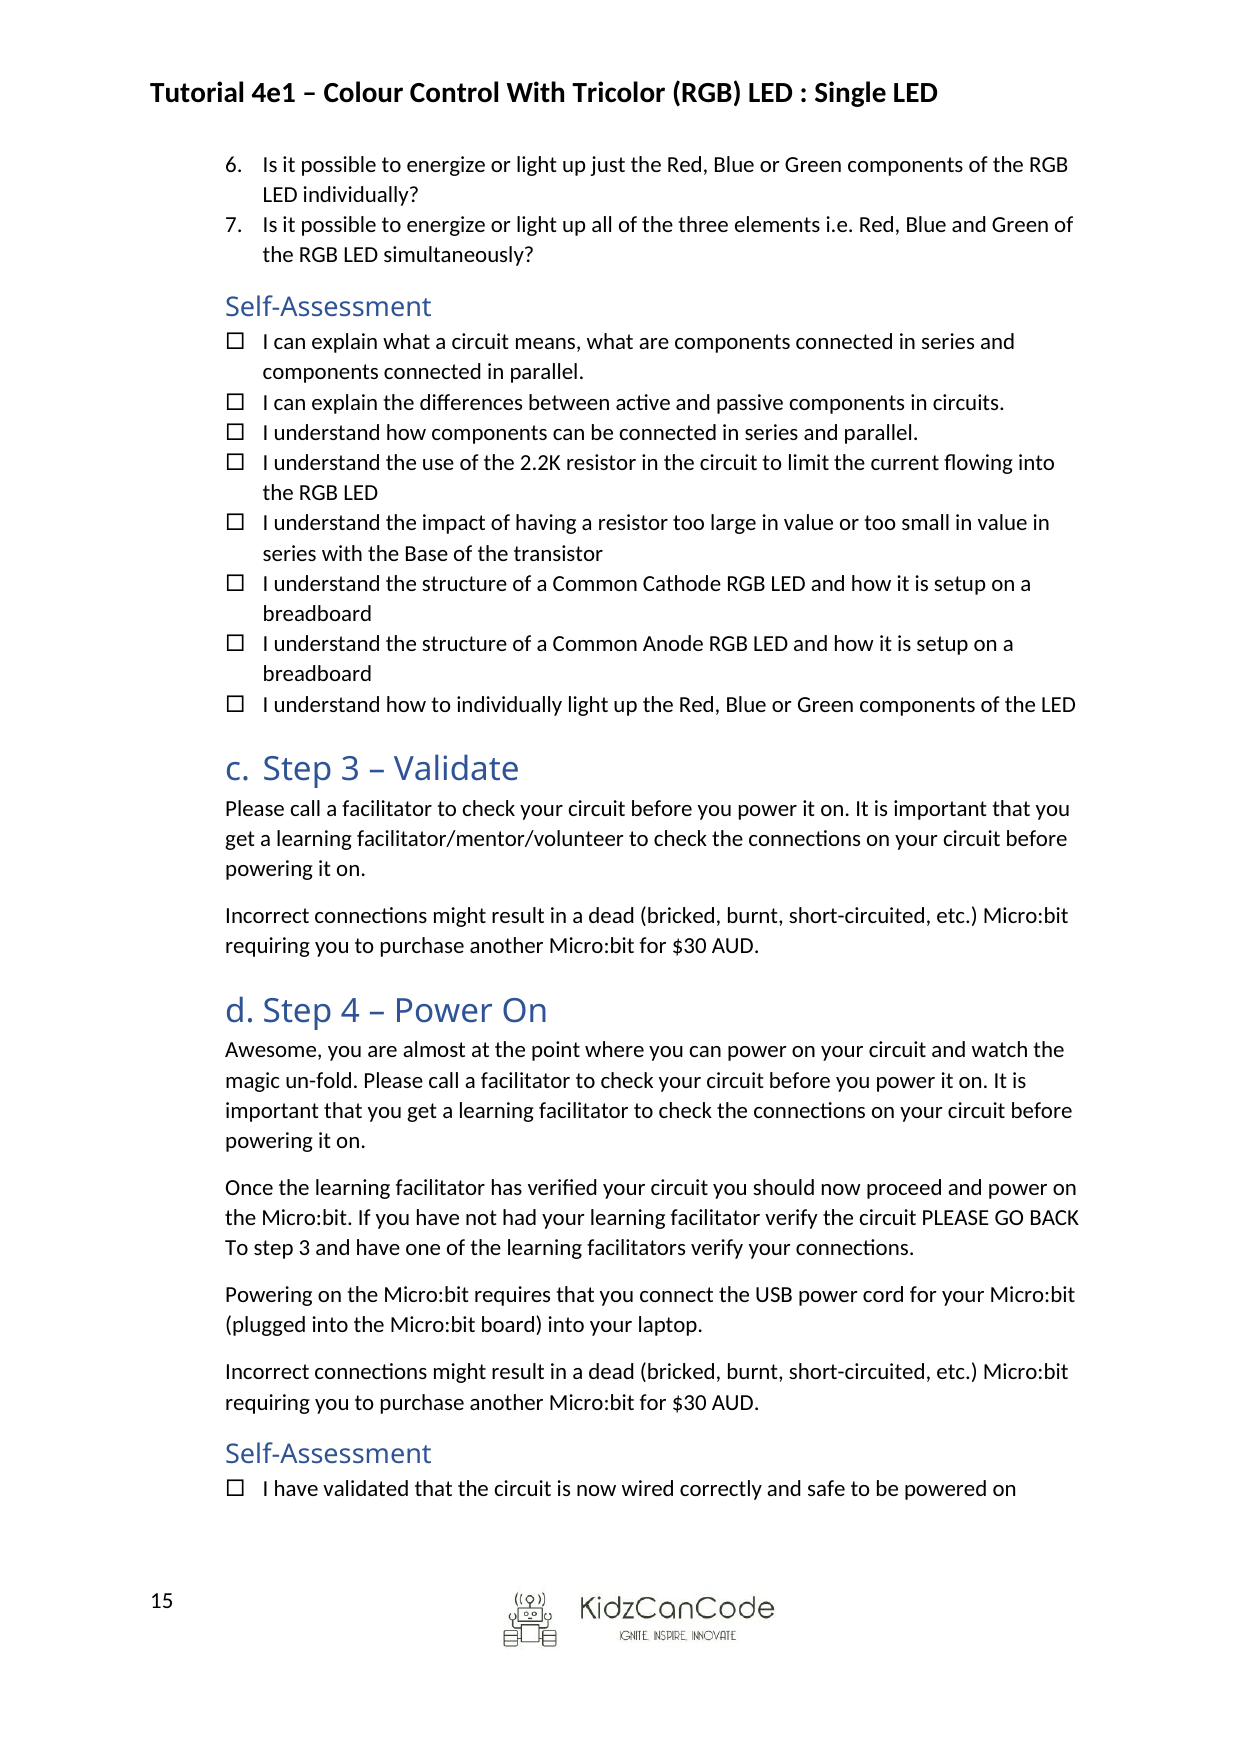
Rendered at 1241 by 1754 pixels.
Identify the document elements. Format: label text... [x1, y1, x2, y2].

text Incorrect connections might result in a dead (bricked, burnt, short-circuited, etc.) Micro:bit requiring you to purchase another Micro:bit for $30 AUD. [225, 901, 1090, 959]
list I understand how to individually light up the Red, Blue or Green components of the LED [225, 690, 1090, 718]
text Incorrect connections might result in a dead (bricked, burnt, short-circuited, etc.) Micro:bit requiring you to purchase another Micro:bit for $30 AUD. [225, 1357, 1090, 1416]
list I understand the use of the 2.2K resistor in the circuit to limit the current flowing into the RGB LED [225, 448, 1090, 506]
list I have validated that the circuit is now wired correctly and safe to be powered on [225, 1474, 1090, 1502]
picture [497, 1586, 781, 1653]
list I can explain the differences between active and passive components in circuits. [225, 388, 1090, 416]
list I can explain what a circuit means, what are components connected in series and components connected in parallel. [225, 327, 1090, 386]
list I understand the structure of a Common Cathode RGB LED and how it is setup on a breadboard [225, 569, 1090, 627]
text Once the learning facilitator has verified your circuit you should now proceed and power on the Micro:bit. If you have not had your learning facilitator verify the circuit PLEASE GO BACK To step 3 and have one of the learning facilitators verify your connections. [225, 1173, 1090, 1262]
text Please call a facilitator to check your circuit before you power it on. It is important that you get a learning facilitator/mentor/volunteer to check the connections on your circuit before powering it on. [225, 794, 1090, 882]
list Is it possible to energize or light up all of the three elements i.e. Red, Blue and Green of the RGB LED simultaneously? [225, 210, 1090, 269]
subtitle Self-Assessment [225, 287, 1090, 324]
subtitle Self-Assessment [225, 1434, 1090, 1471]
text Powering on the Micro:bit requires that you connect the USB power cord for your Micro:bit (plugged into the Micro:bit board) into your laptop. [225, 1280, 1090, 1339]
list I understand the structure of a Common Anode RGB LED and how it is setup on a breadboard [225, 629, 1090, 688]
text Awesome, you are almost at the point where you can power on your circuit and watch the magic un-fold. Please call a facilitator to check your circuit before you power it on. It is important that you get a learning facilitator to check the connections on your circuit before powering it on. [225, 1036, 1090, 1154]
list I understand the impact of having a resistor too large in value or too small in value in series with the Base of the transistor [225, 508, 1090, 567]
list I understand how components can be connected in series and parallel. [225, 418, 1090, 446]
subtitle Step 4 – Power On [225, 987, 1090, 1032]
subtitle Step 3 – Validate [225, 745, 1090, 790]
list Is it possible to energize or light up just the Red, Blue or Green components of the RGB LED individually? [225, 150, 1090, 208]
